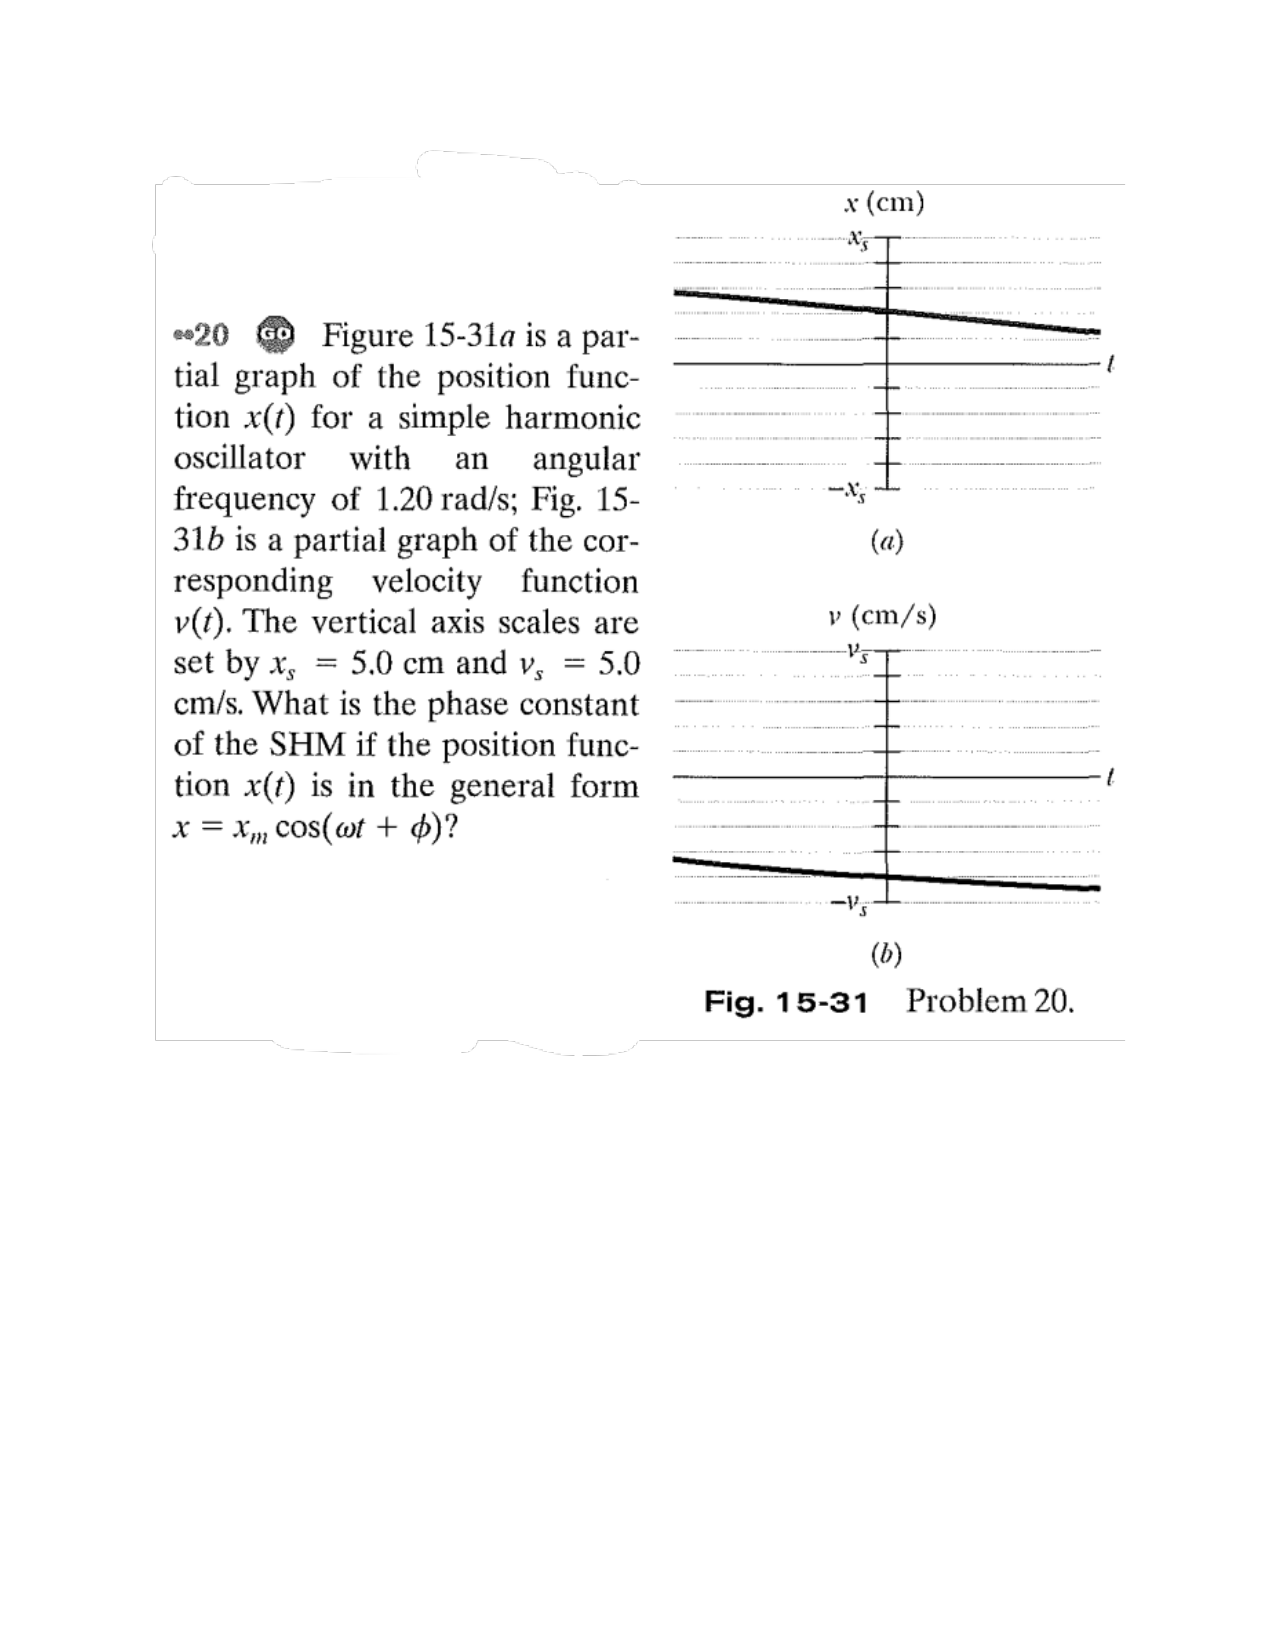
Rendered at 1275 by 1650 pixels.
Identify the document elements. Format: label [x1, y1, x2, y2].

picture [150, 150, 1125, 1057]
